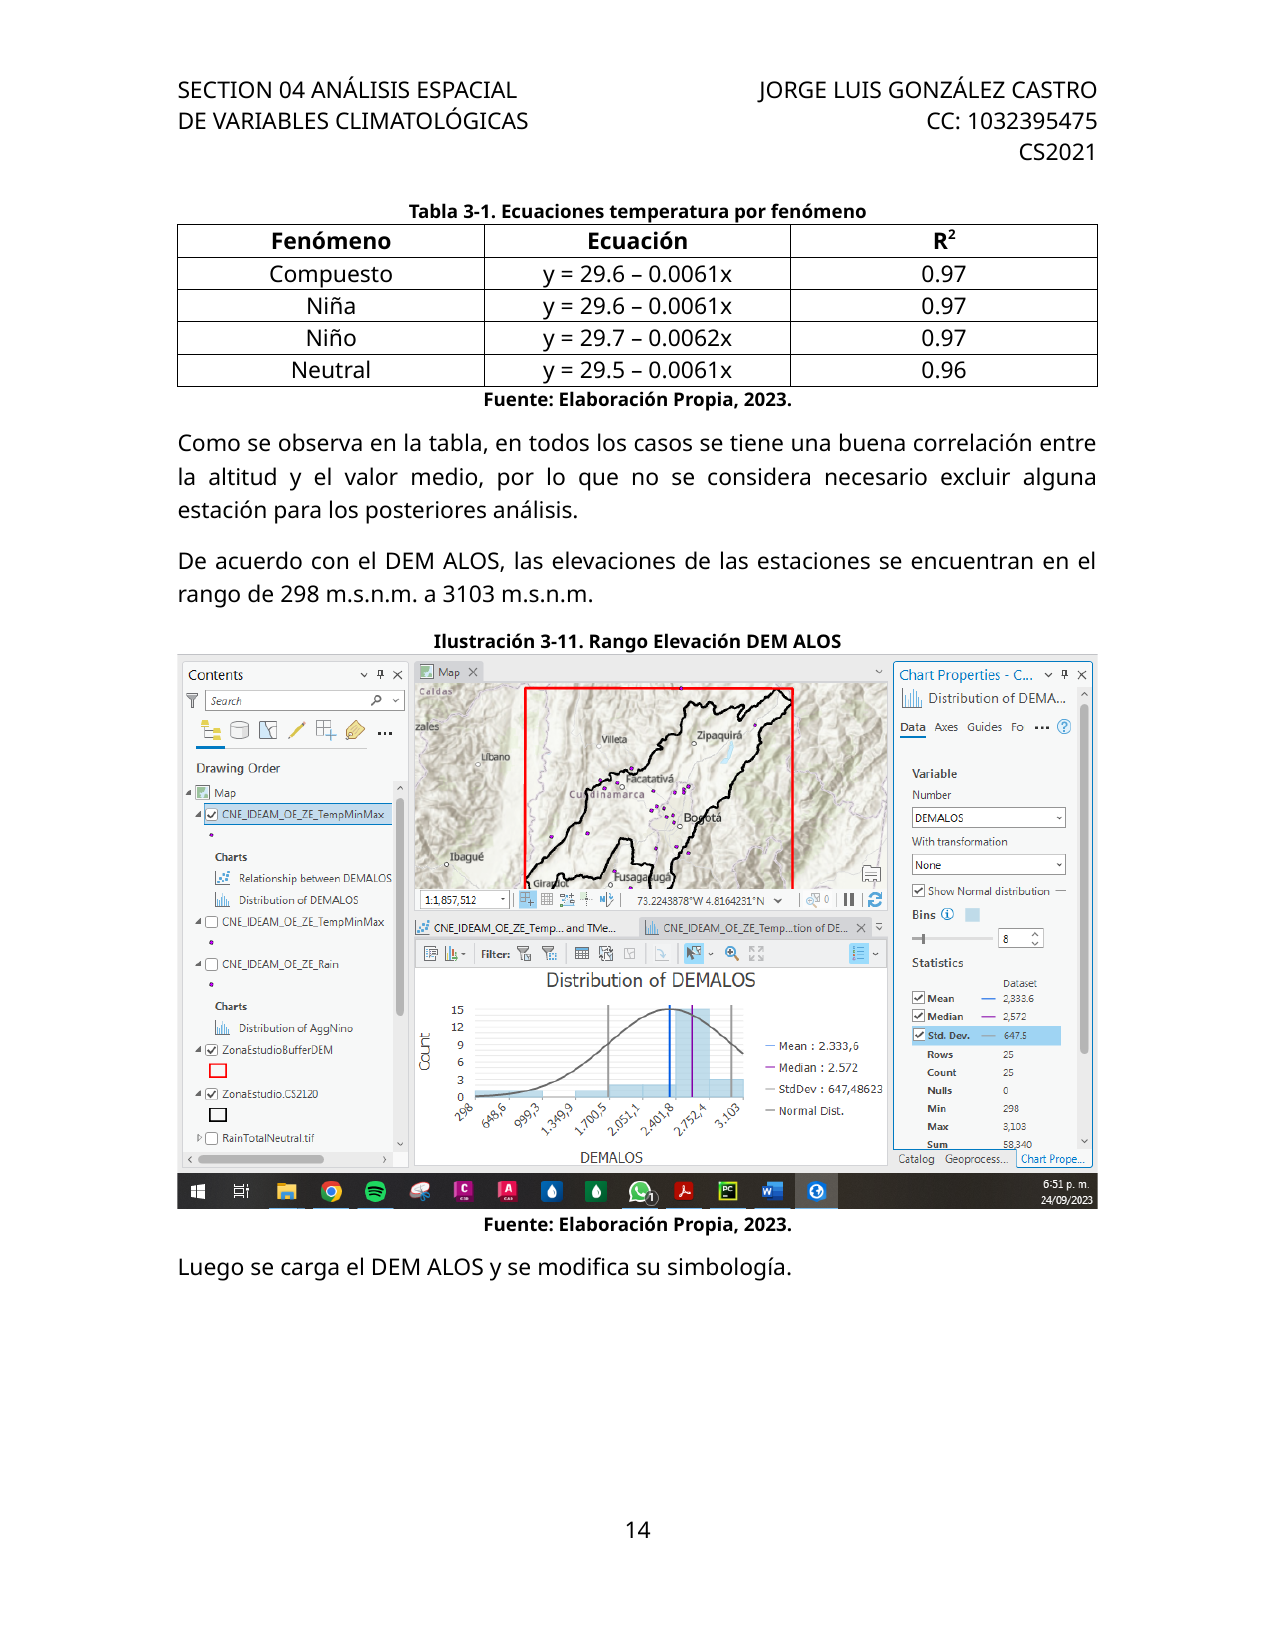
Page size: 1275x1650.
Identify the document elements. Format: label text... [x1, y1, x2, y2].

table_cell Niño [178, 322, 484, 353]
text Como se observa en la tabla, en todos los casos se tiene una buena correlación entre la altitud y el valor medio, por lo que no se considera necesario excluir alguna estación para los posteriores análisis. [177, 427, 1098, 526]
table_cell y = 29.6 – 0.0061x [485, 290, 790, 321]
table_cell 0.96 [791, 355, 1097, 386]
table_header Fenómeno [178, 225, 484, 257]
text Fuente: Elaboración Propia, 2023. [177, 1211, 1098, 1237]
table_cell y = 29.6 – 0.0061x [485, 258, 790, 289]
table_cell 0.97 [791, 258, 1097, 289]
table_cell Neutral [178, 355, 484, 386]
text Fuente: Elaboración Propia, 2023. [177, 387, 1098, 412]
table_cell 0.97 [791, 290, 1097, 321]
table_cell Compuesto [178, 258, 484, 289]
table_cell 0.97 [791, 322, 1097, 353]
table_header Ecuación [485, 225, 790, 257]
picture [177, 654, 1098, 1209]
table_cell Niña [178, 290, 484, 321]
table_cell y = 29.5 – 0.0061x [485, 355, 790, 386]
table_cell y = 29.7 – 0.0062x [485, 322, 790, 353]
table_header R2 [791, 225, 1097, 257]
text Luego se carga el DEM ALOS y se modifica su simbología. [177, 1251, 1098, 1282]
text De acuerdo con el DEM ALOS, las elevaciones de las estaciones se encuentran en el rango de 298 m.s.n.m. a 3103 m.s.n.m. [177, 545, 1098, 610]
